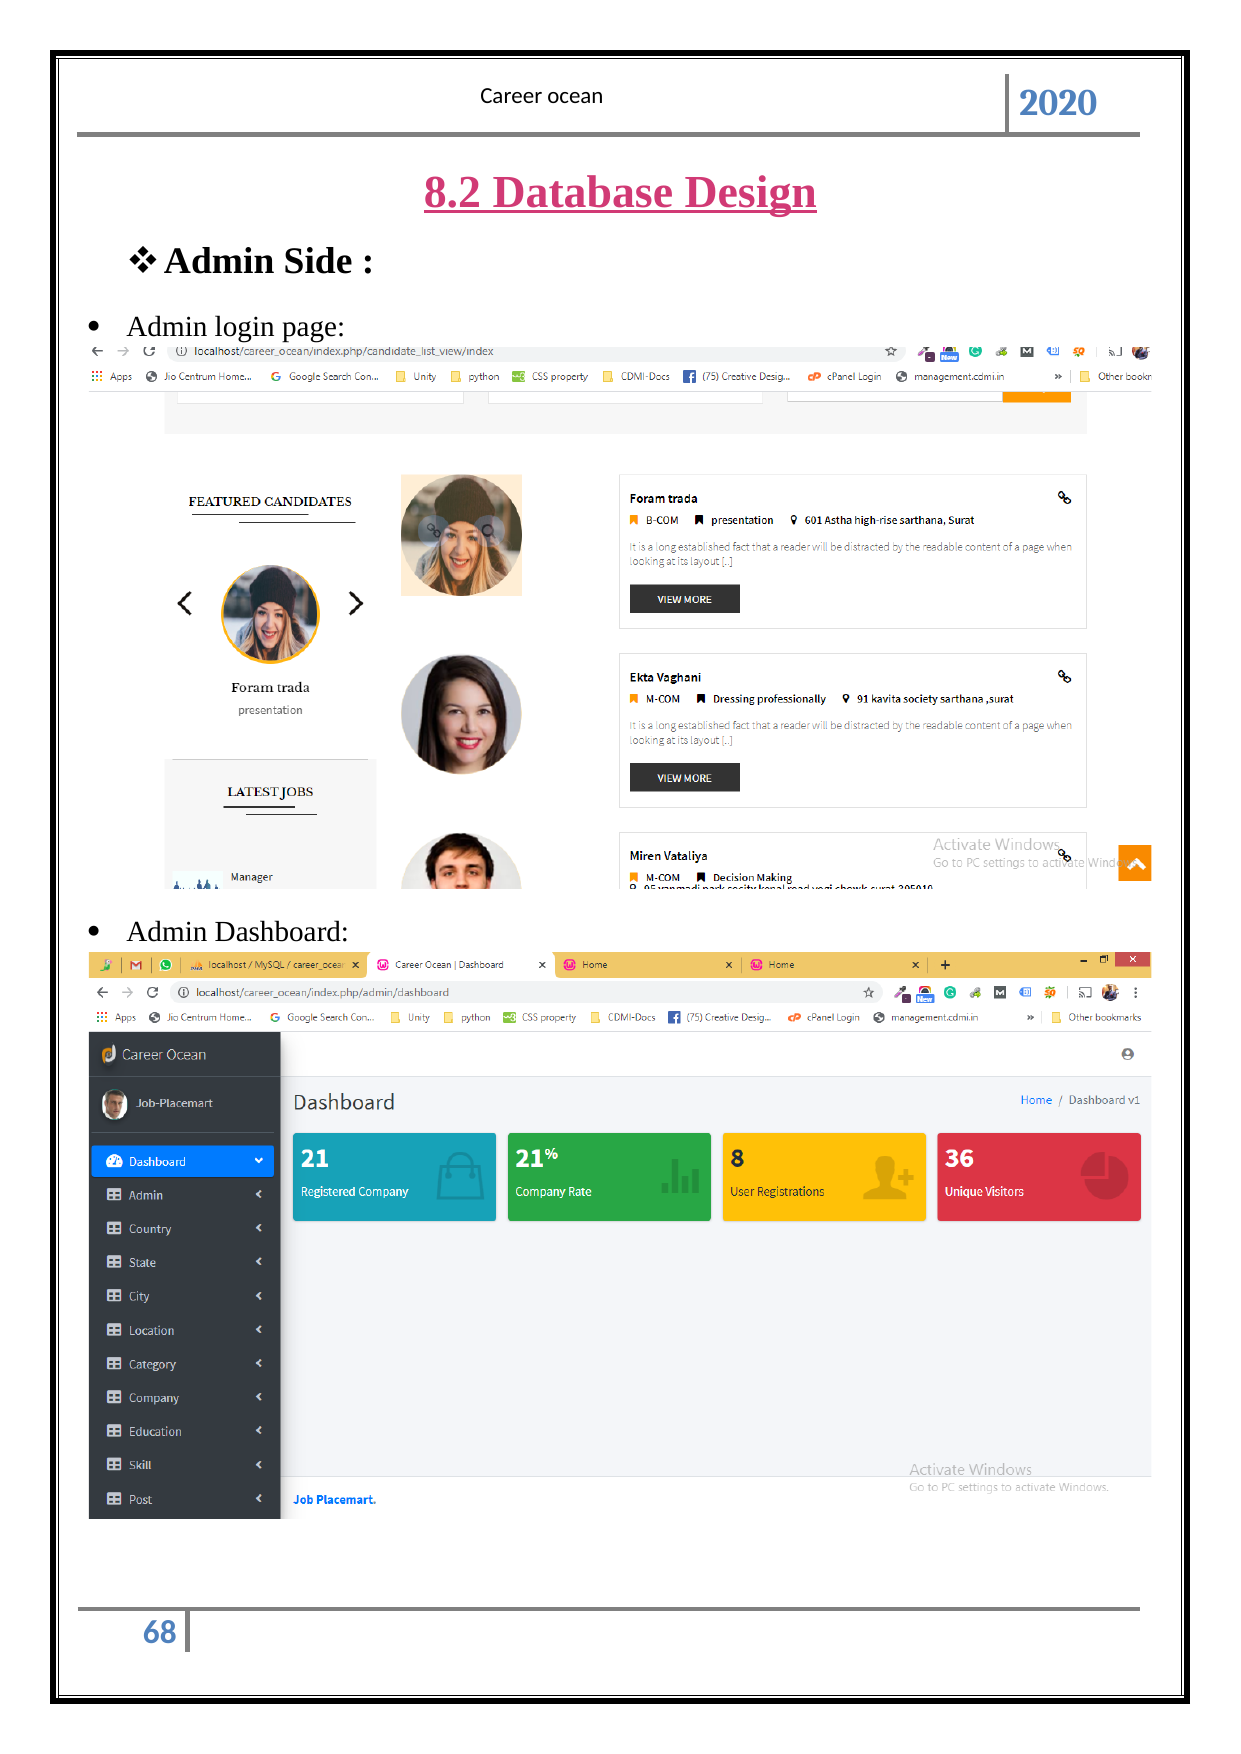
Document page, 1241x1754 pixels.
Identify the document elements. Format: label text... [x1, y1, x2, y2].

picture [88, 347, 1152, 889]
text 8.2 Database Design [89, 165, 1152, 217]
picture [88, 952, 1152, 1519]
subtitle Admin Side : [126, 238, 1152, 281]
subtitle Admin login page: [89, 309, 1152, 342]
subtitle Admin Dashboard: [89, 914, 1152, 947]
